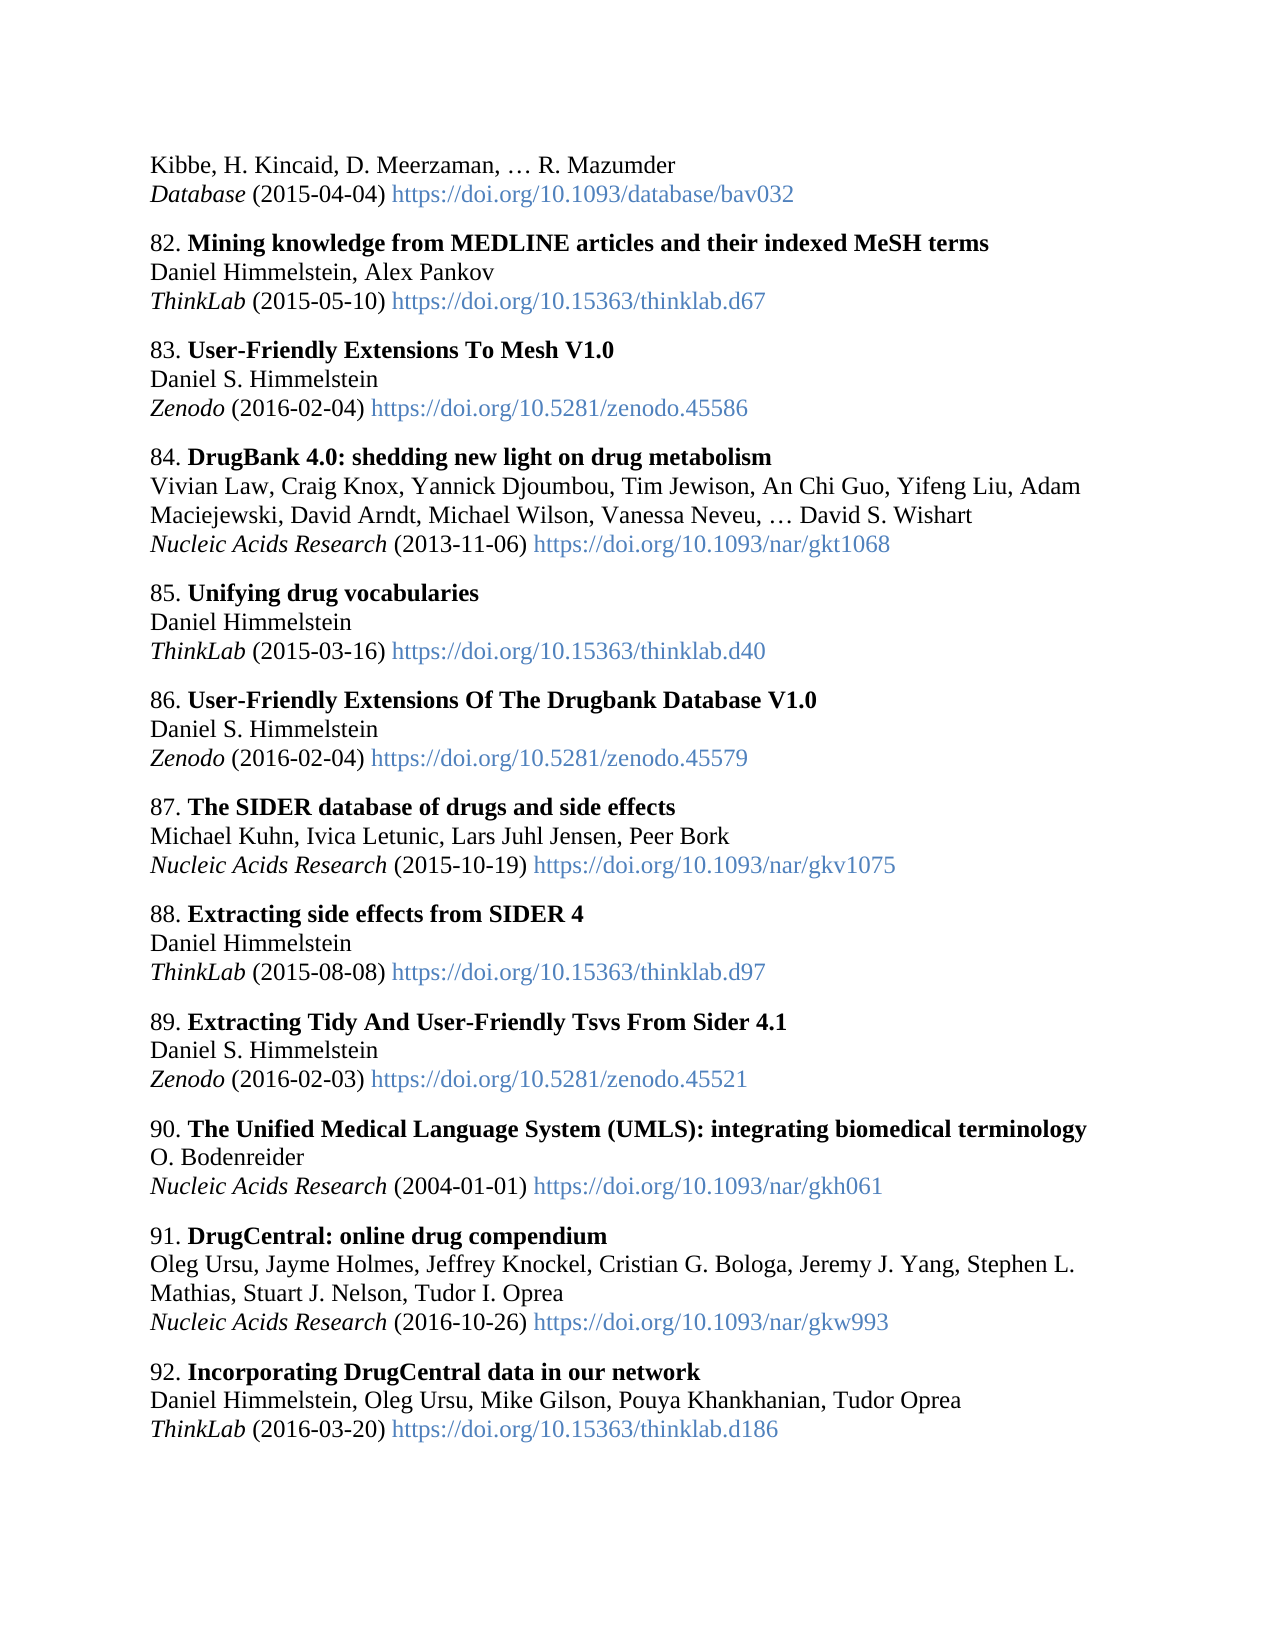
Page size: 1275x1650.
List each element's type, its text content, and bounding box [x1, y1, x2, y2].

text 89. Extracting Tidy And User-Friendly Tsvs From Sider 4.1 Daniel S. Himmelstein Zenodo (2016-02-03) https://doi.org/10.5281/zenodo.45521 [150, 1007, 1125, 1093]
text 87. The SIDER database of drugs and side effects Michael Kuhn, Ivica Letunic, Lars Juhl Jensen, Peer Bork Nucleic Acids Research (2015-10-19) https://doi.org/10.1093/nar/gkv1075 [150, 792, 1125, 879]
text 88. Extracting side effects from SIDER 4 Daniel Himmelstein ThinkLab (2015-08-08) https://doi.org/10.15363/thinklab.d97 [150, 899, 1125, 986]
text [150, 150, 1125, 207]
text 85. Unifying drug vocabularies Daniel Himmelstein ThinkLab (2015-03-16) https://doi.org/10.15363/thinklab.d40 [150, 578, 1125, 664]
text 86. User-Friendly Extensions Of The Drugbank Database V1.0 Daniel S. Himmelstein Zenodo (2016-02-04) https://doi.org/10.5281/zenodo.45579 [150, 685, 1125, 772]
text 90. The Unified Medical Language System (UMLS): integrating biomedical terminology O. Bodenreider Nucleic Acids Research (2004-01-01) https://doi.org/10.1093/nar/gkh061 [150, 1114, 1125, 1200]
text 84. DrugBank 4.0: shedding new light on drug metabolism Vivian Law, Craig Knox, Yannick Djoumbou, Tim Jewison, An Chi Guo, Yifeng Liu, Adam Maciejewski, David Arndt, Michael Wilson, Vanessa Neveu, … David S. Wishart Nucleic Acids Research (2013-11-06) https://doi.org/10.1093/nar/gkt1068 [150, 442, 1125, 557]
text 91. DrugCentral: online drug compendium Oleg Ursu, Jayme Holmes, Jeffrey Knockel, Cristian G. Bologa, Jeremy J. Yang, Stephen L. Mathias, Stuart J. Nelson, Tudor I. Oprea Nucleic Acids Research (2016-10-26) https://doi.org/10.1093/nar/gkw993 [150, 1221, 1125, 1336]
text 82. Mining knowledge from MEDLINE articles and their indexed MeSH terms Daniel Himmelstein, Alex Pankov ThinkLab (2015-05-10) https://doi.org/10.15363/thinklab.d67 [150, 228, 1125, 314]
text 83. User-Friendly Extensions To Mesh V1.0 Daniel S. Himmelstein Zenodo (2016-02-04) https://doi.org/10.5281/zenodo.45586 [150, 335, 1125, 422]
text 92. Incorporating DrugCentral data in our network Daniel Himmelstein, Oleg Ursu, Mike Gilson, Pouya Khankhanian, Tudor Oprea ThinkLab (2016-03-20) https://doi.org/10.15363/thinklab.d186 [150, 1357, 1125, 1443]
